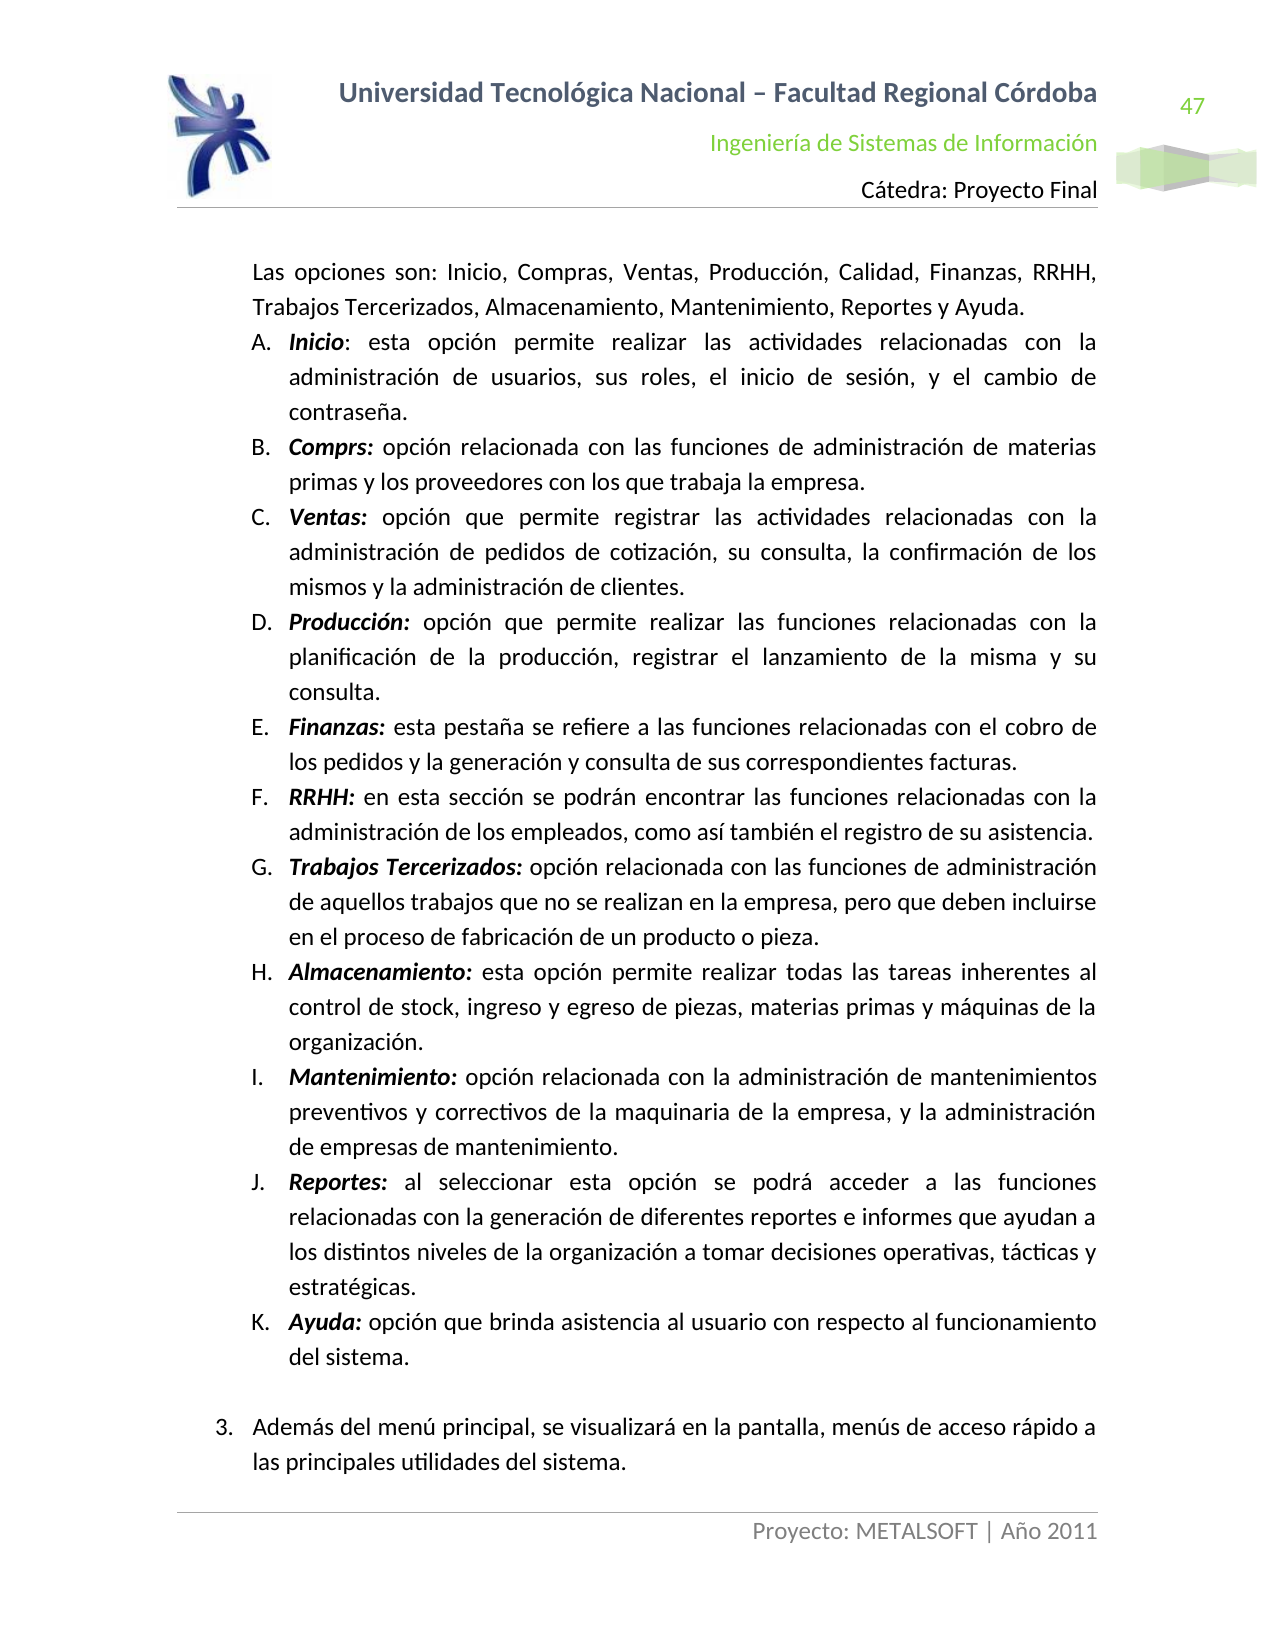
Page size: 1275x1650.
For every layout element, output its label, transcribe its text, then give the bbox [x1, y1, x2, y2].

list Producción: opción que permite realizar las funciones relacionadas con la planificación de la producción, registrar el lanzamiento de la misma y su consulta. [251, 606, 1098, 706]
list Finanzas: esta pestaña se refiere a las funciones relacionadas con el cobro de los pedidos y la generación y consulta de sus correspondientes facturas. [251, 711, 1098, 776]
list Ayuda: opción que brinda asistencia al usuario con respecto al funcionamiento del sistema. [251, 1306, 1098, 1371]
list Trabajos Tercerizados: opción relacionada con las funciones de administración de aquellos trabajos que no se realizan en la empresa, pero que deben incluirse en el proceso de fabricación de un producto o pieza. [251, 851, 1098, 951]
list Almacenamiento: esta opción permite realizar todas las tareas inherentes al control de stock, ingreso y egreso de piezas, materias primas y máquinas de la organización. [251, 956, 1098, 1056]
list Comprs: opción relacionada con las funciones de administración de materias primas y los proveedores con los que trabaja la empresa. [251, 431, 1098, 496]
list Mantenimiento: opción relacionada con la administración de mantenimientos preventivos y correctivos de la maquinaria de la empresa, y la administración de empresas de mantenimiento. [251, 1061, 1098, 1161]
list Ventas: opción que permite registrar las actividades relacionadas con la administración de pedidos de cotización, su consulta, la confirmación de los mismos y la administración de clientes. [251, 501, 1098, 601]
list Reportes: al seleccionar esta opción se podrá acceder a las funciones relacionadas con la generación de diferentes reportes e informes que ayudan a los distintos niveles de la organización a tomar decisiones operativas, tácticas y estratégicas. [251, 1166, 1098, 1301]
picture [167, 74, 272, 199]
list Las opciones son: Inicio, Compras, Ventas, Producción, Calidad, Finanzas, RRHH, Trabajos Tercerizados, Almacenamiento, Mantenimiento, Reportes y Ayuda. [252, 256, 1098, 321]
list Inicio: esta opción permite realizar las actividades relacionadas con la administración de usuarios, sus roles, el inicio de sesión, y el cambio de contraseña. [251, 326, 1098, 426]
list Además del menú principal, se visualizará en la pantalla, menús de acceso rápido a las principales utilidades del sistema. [215, 1411, 1098, 1476]
list RRHH: en esta sección se podrán encontrar las funciones relacionadas con la administración de los empleados, como así también el registro de su asistencia. [251, 781, 1098, 846]
